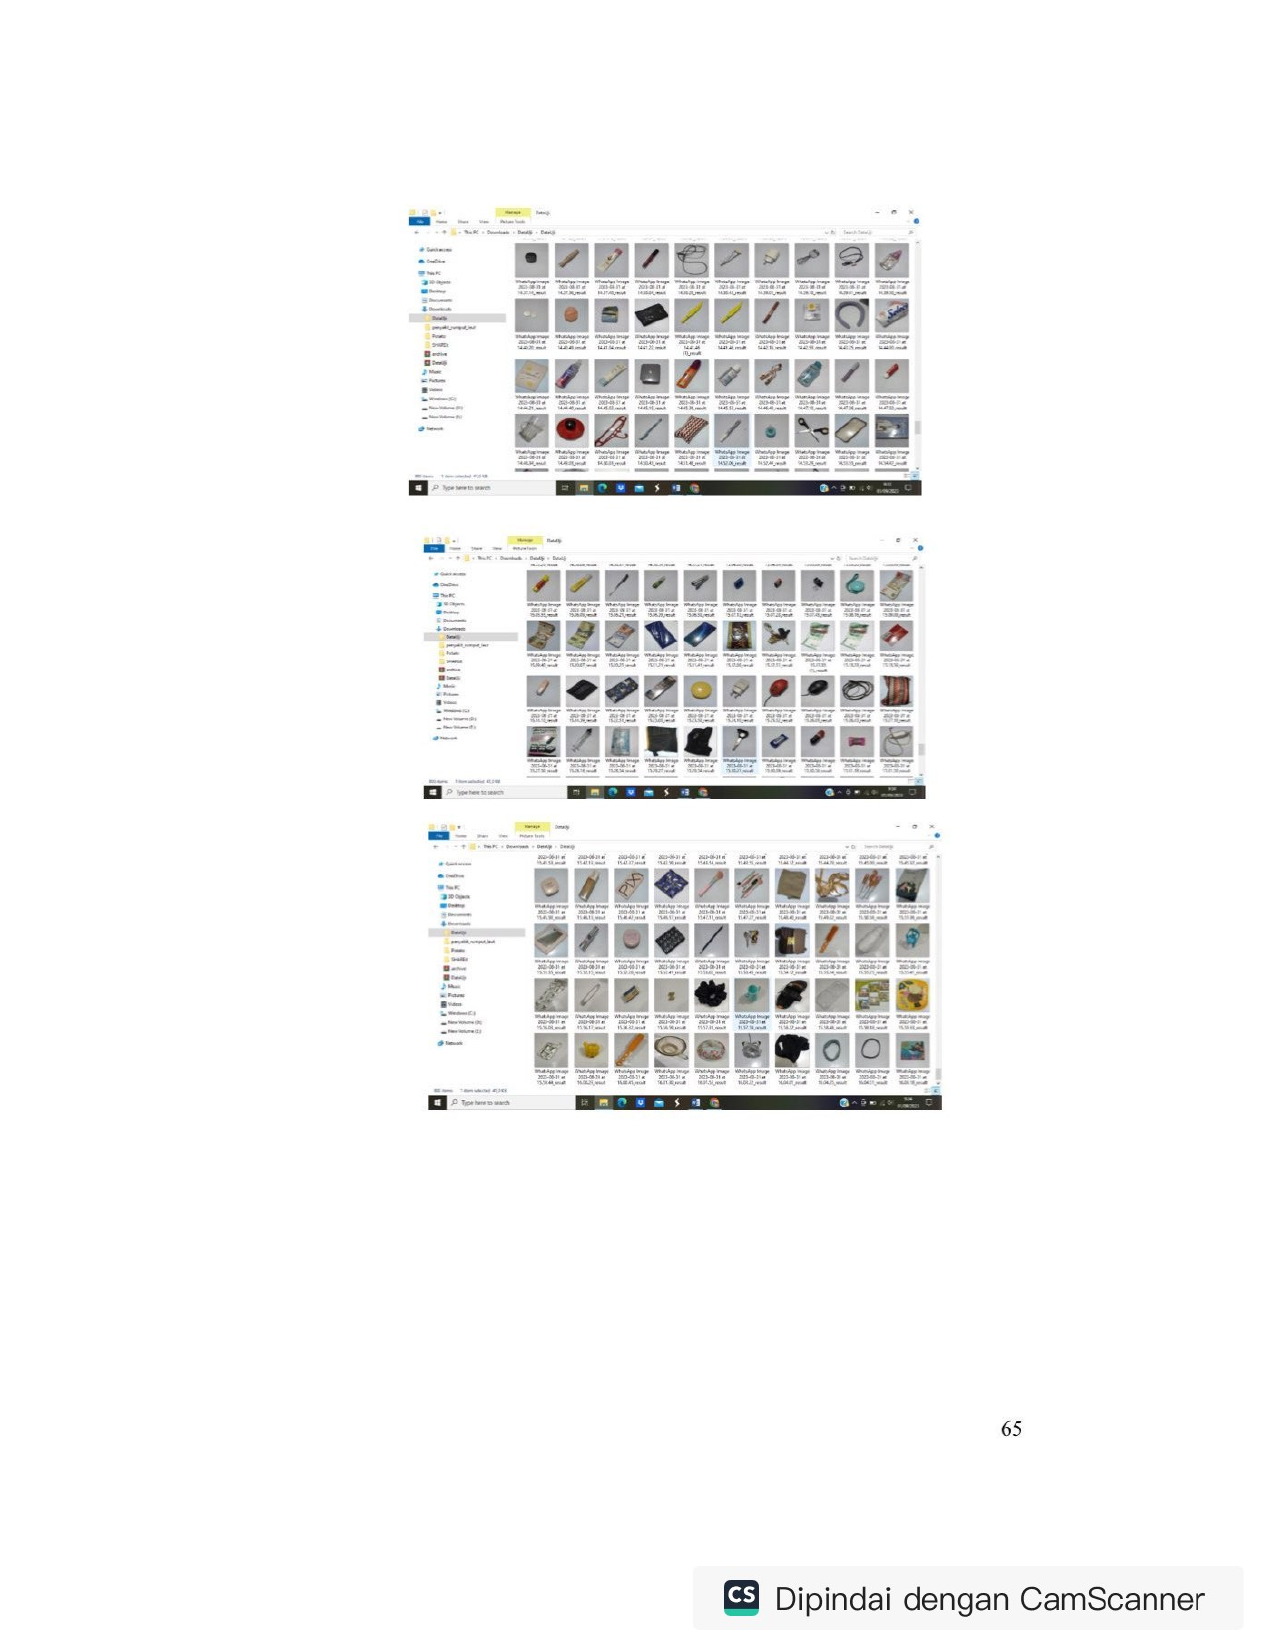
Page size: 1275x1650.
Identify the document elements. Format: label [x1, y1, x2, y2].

picture [692, 1566, 1244, 1630]
picture [399, 204, 1026, 1438]
